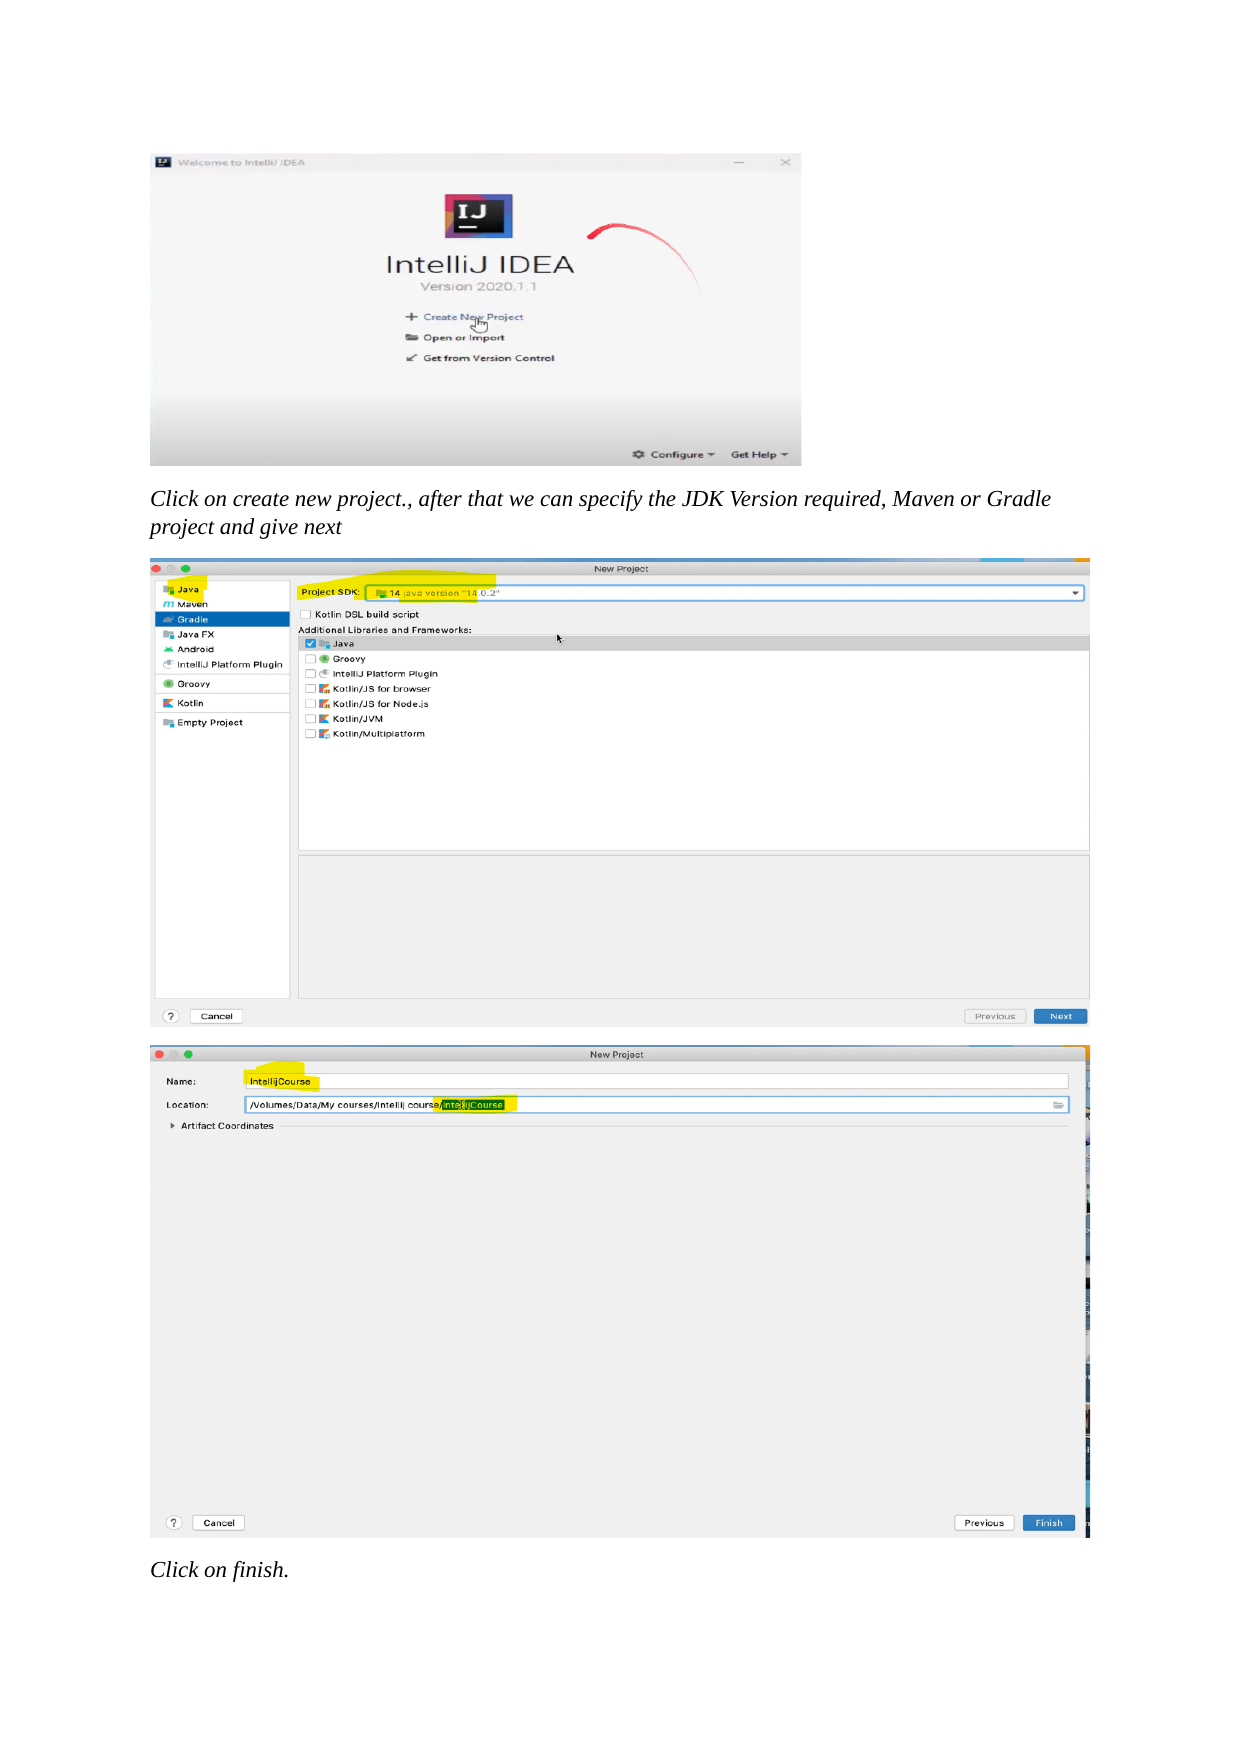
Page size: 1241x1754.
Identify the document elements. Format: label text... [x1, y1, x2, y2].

picture [150, 558, 1091, 1027]
picture [150, 1045, 1091, 1538]
text Click on finish. [150, 1556, 1090, 1583]
picture [150, 150, 802, 466]
text Click on create new project., after that we can specify the JDK Version required, Maven or Gradle project and give next [150, 484, 1090, 539]
